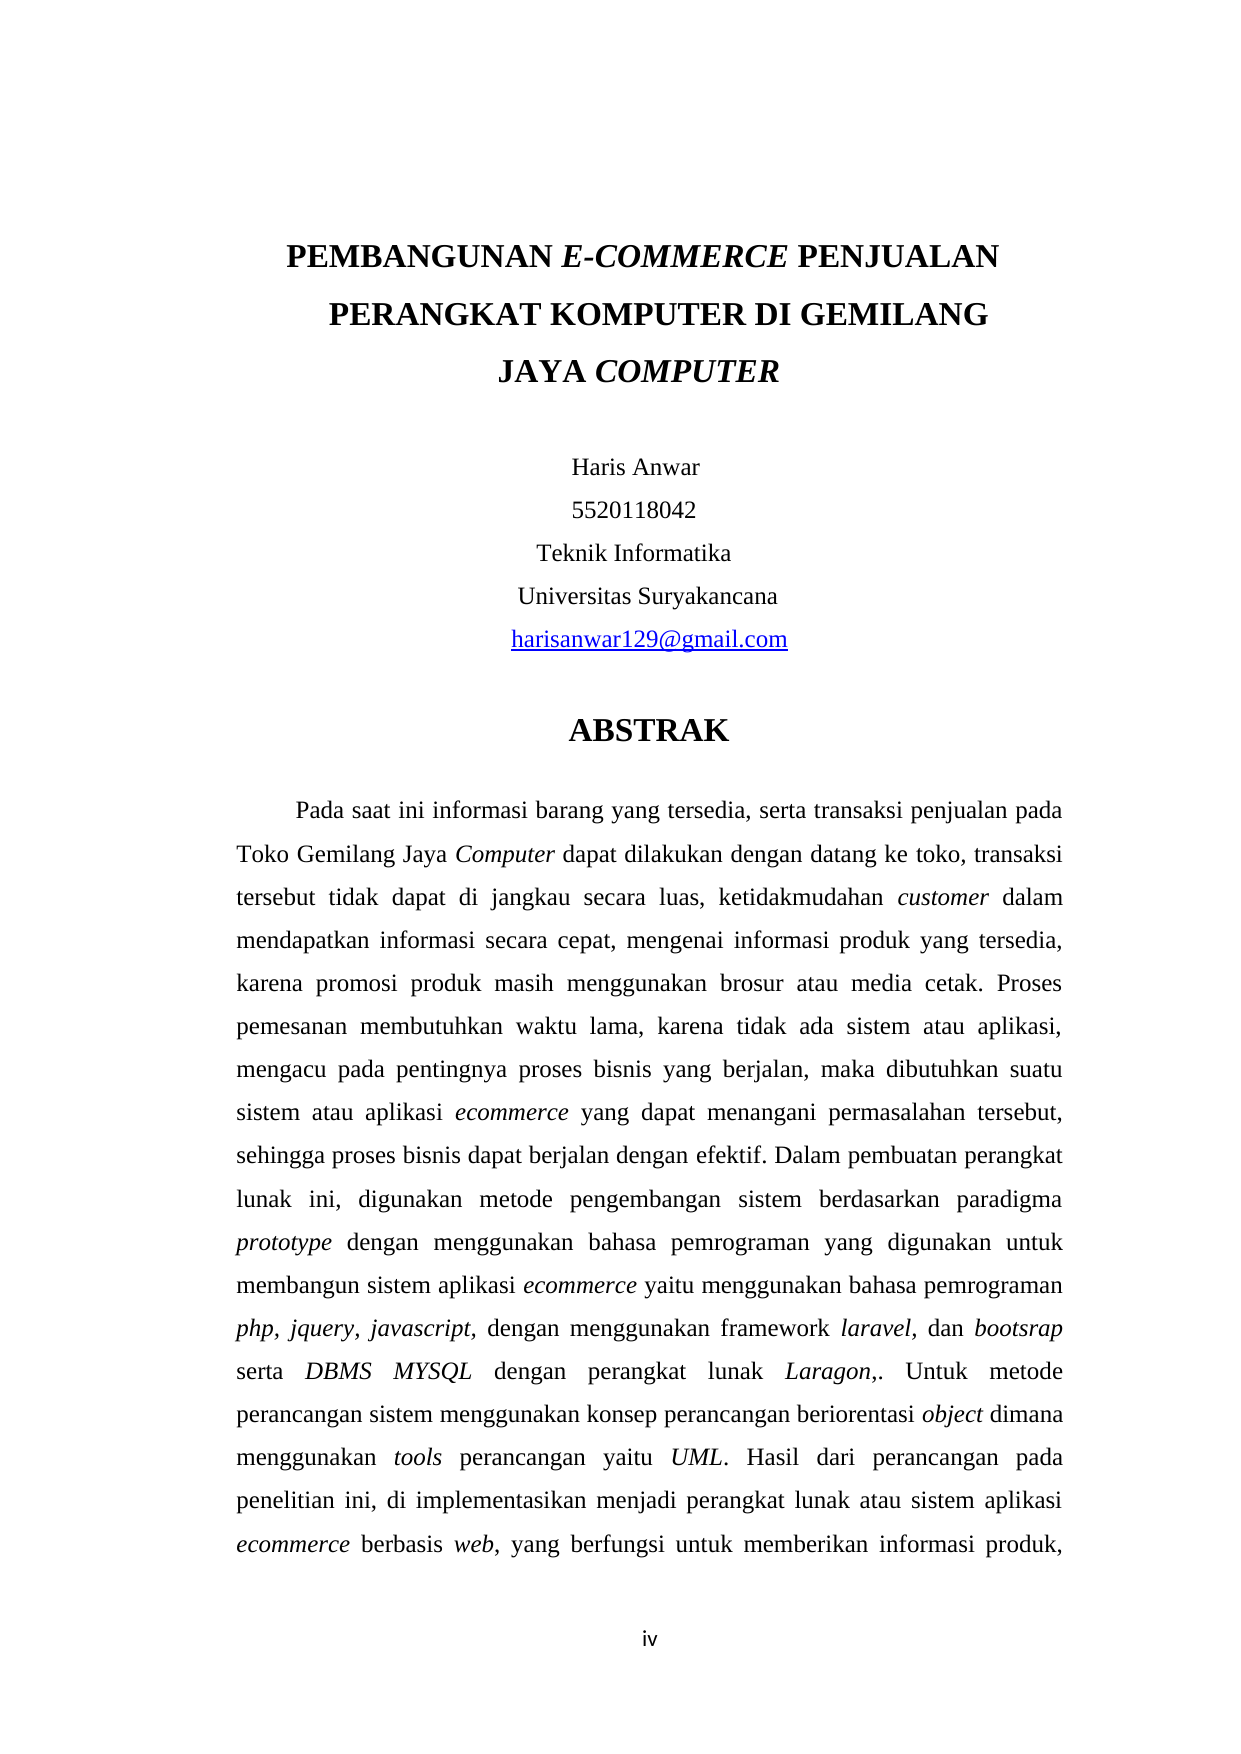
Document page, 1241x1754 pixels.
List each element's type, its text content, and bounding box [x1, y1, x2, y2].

text 5520118042 [236, 495, 1063, 524]
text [236, 796, 1063, 1557]
text PERANGKAT KOMPUTER DI GEMILANG [236, 294, 1063, 332]
text ABSTRAK [236, 711, 1063, 749]
text harisanwar129@gmail.com [236, 624, 1063, 653]
text JAYA COMPUTER [236, 351, 1063, 389]
text PEMBANGUNAN E-COMMERCE PENJUALAN [236, 236, 1063, 274]
text Teknik Informatika [236, 538, 1063, 567]
text Haris Anwar [236, 452, 1063, 481]
text Universitas Suryakancana [236, 581, 1063, 610]
